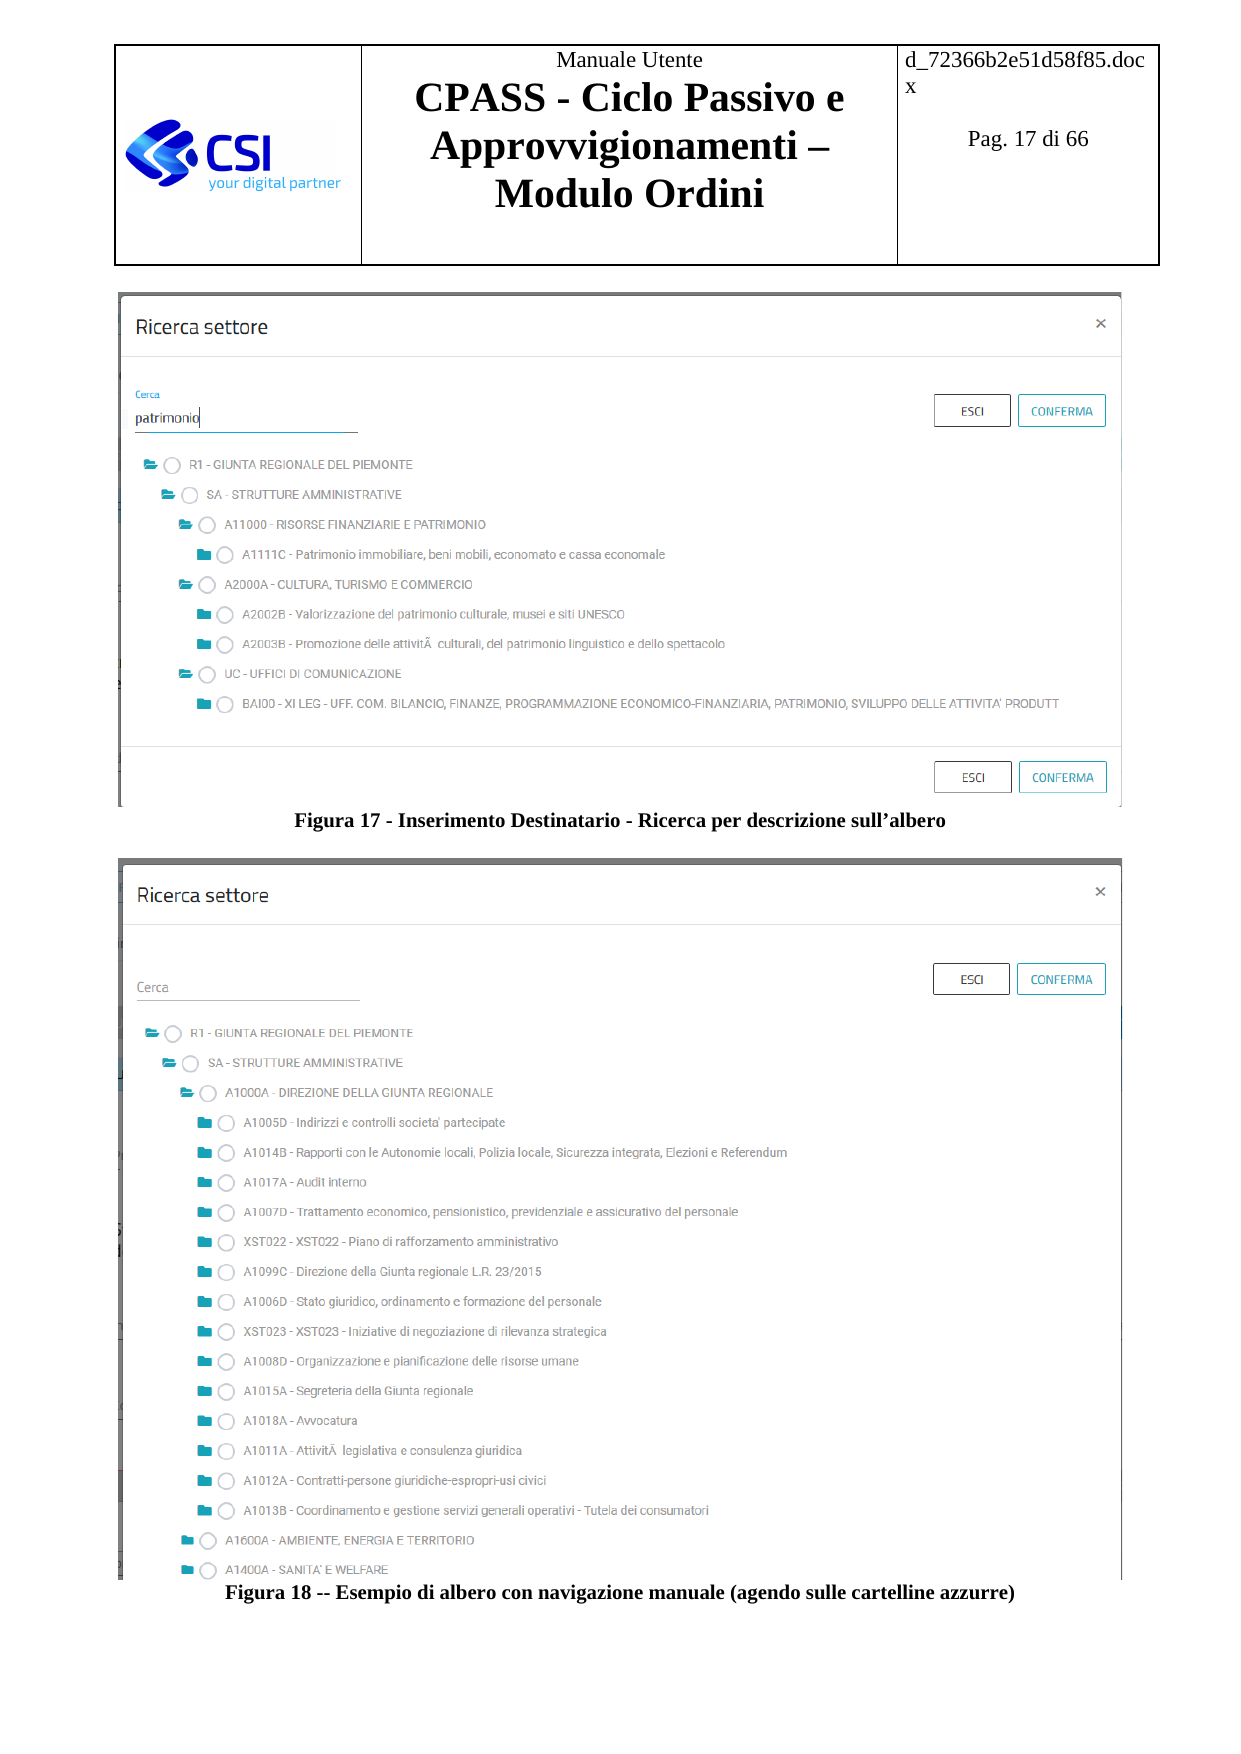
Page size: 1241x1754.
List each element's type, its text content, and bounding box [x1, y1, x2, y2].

picture [118, 292, 1122, 807]
picture [124, 119, 342, 192]
picture [118, 858, 1123, 1580]
text Figura 18 -- Esempio di albero con navigazione manuale (agendo sulle cartelline azzurre) [118, 1580, 1122, 1604]
text Figura 17 - Inserimento Destinatario - Ricerca per descrizione sull’albero [118, 807, 1122, 832]
